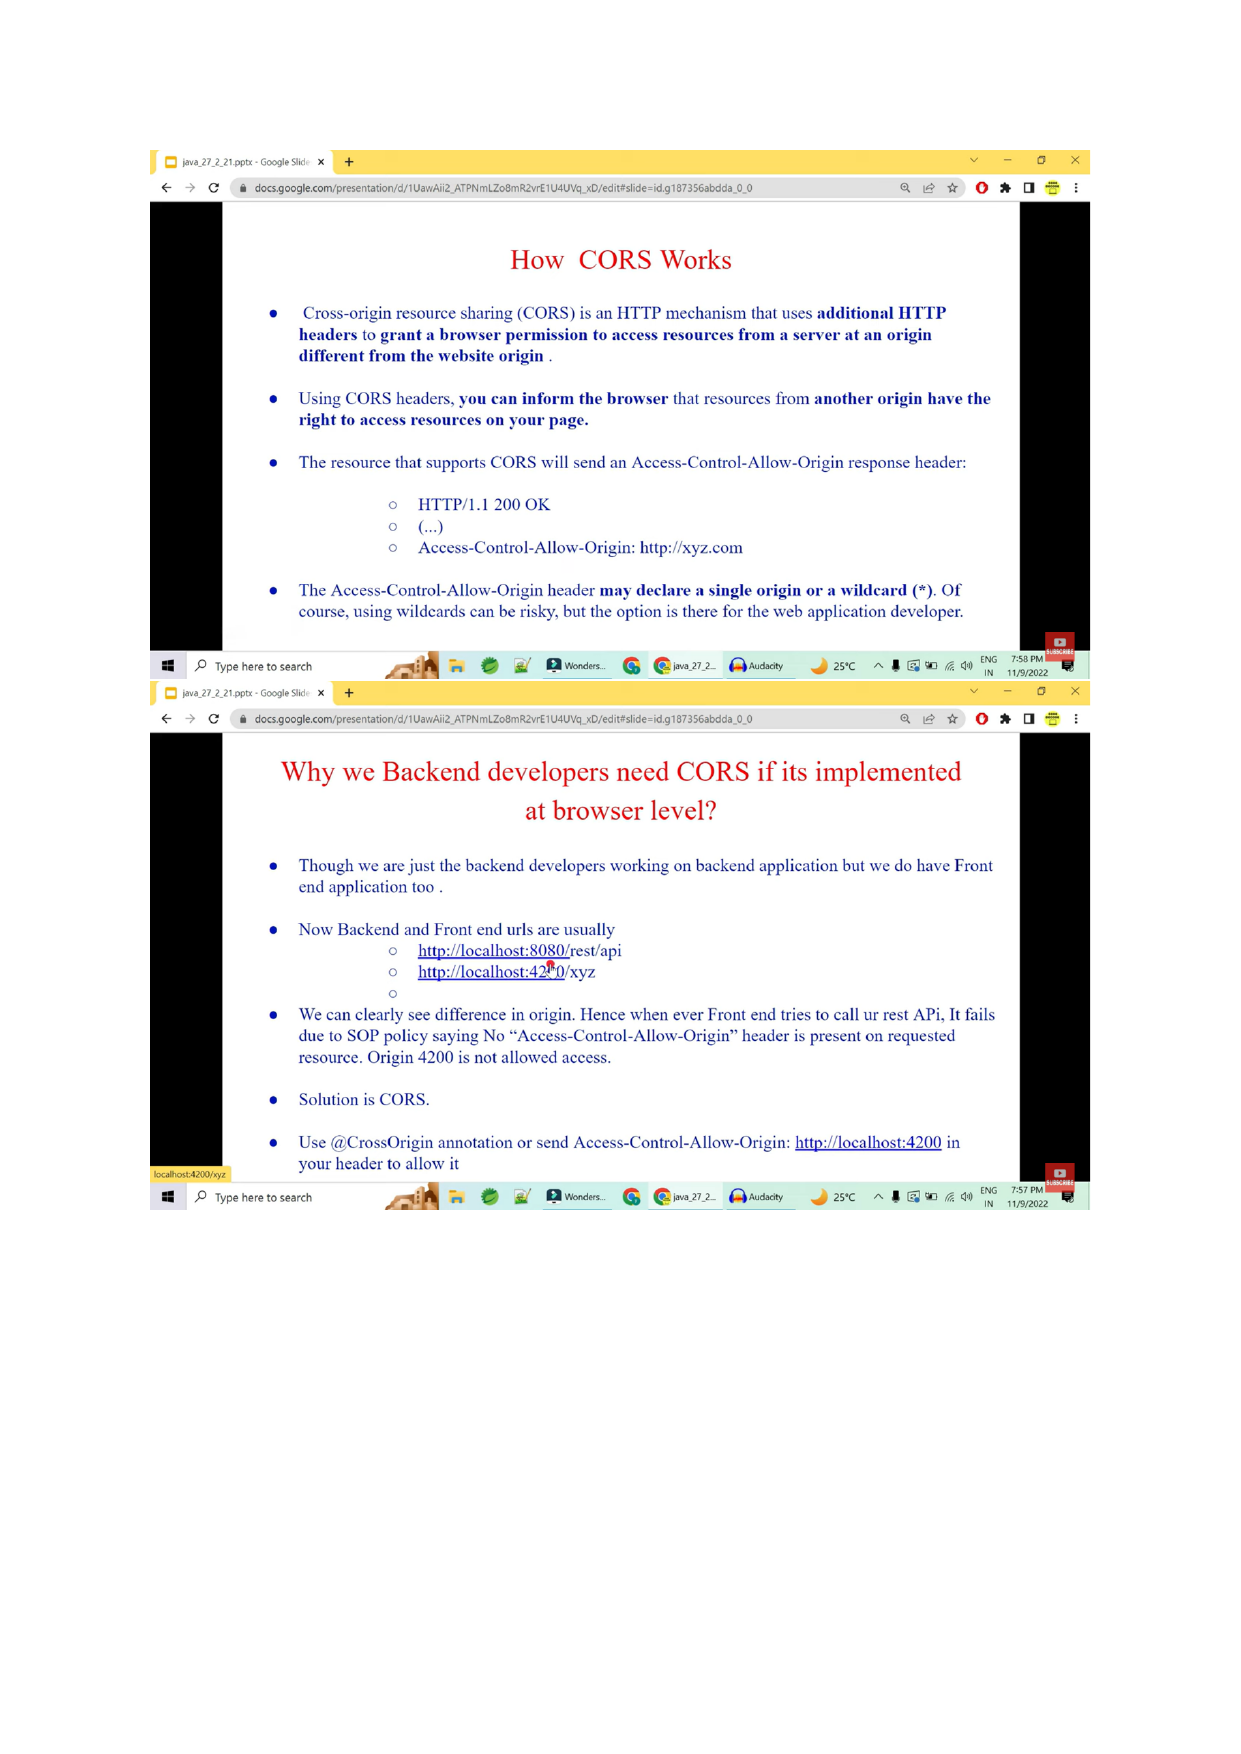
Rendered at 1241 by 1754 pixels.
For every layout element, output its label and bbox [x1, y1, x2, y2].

picture [150, 681, 1091, 1210]
picture [150, 150, 1091, 679]
